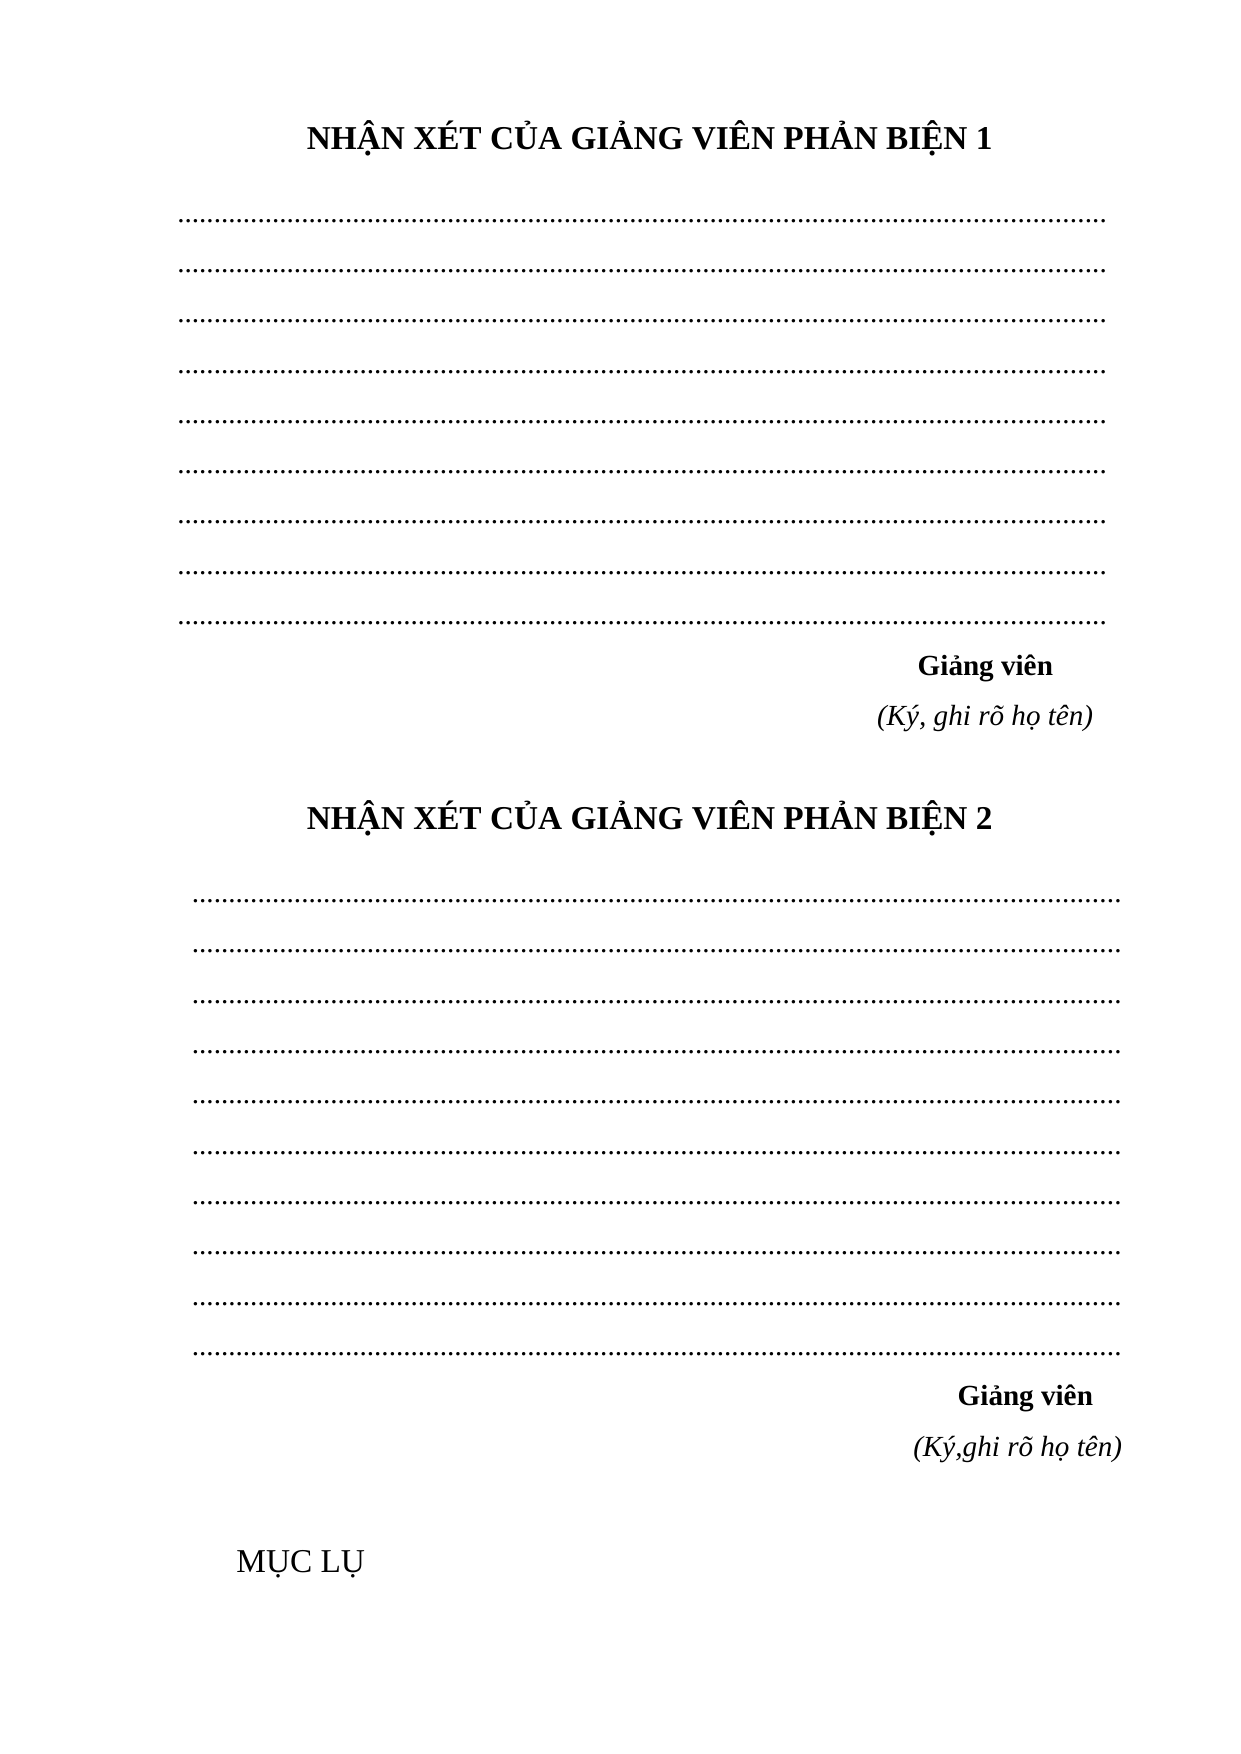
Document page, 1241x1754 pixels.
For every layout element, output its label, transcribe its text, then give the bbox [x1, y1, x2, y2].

text NHẬN XÉT CỦA GIẢNG VIÊN PHẢN BIỆN 1 [177, 118, 1122, 156]
text Giảng viên [177, 648, 1122, 681]
text (Ký,ghi rõ họ tên) [177, 1429, 1122, 1462]
text NHẬN XÉT CỦA GIẢNG VIÊN PHẢN BIỆN 2 [177, 798, 1122, 837]
text (Ký, ghi rõ họ tên) [177, 698, 1122, 731]
text Giảng viên [177, 1378, 1122, 1412]
